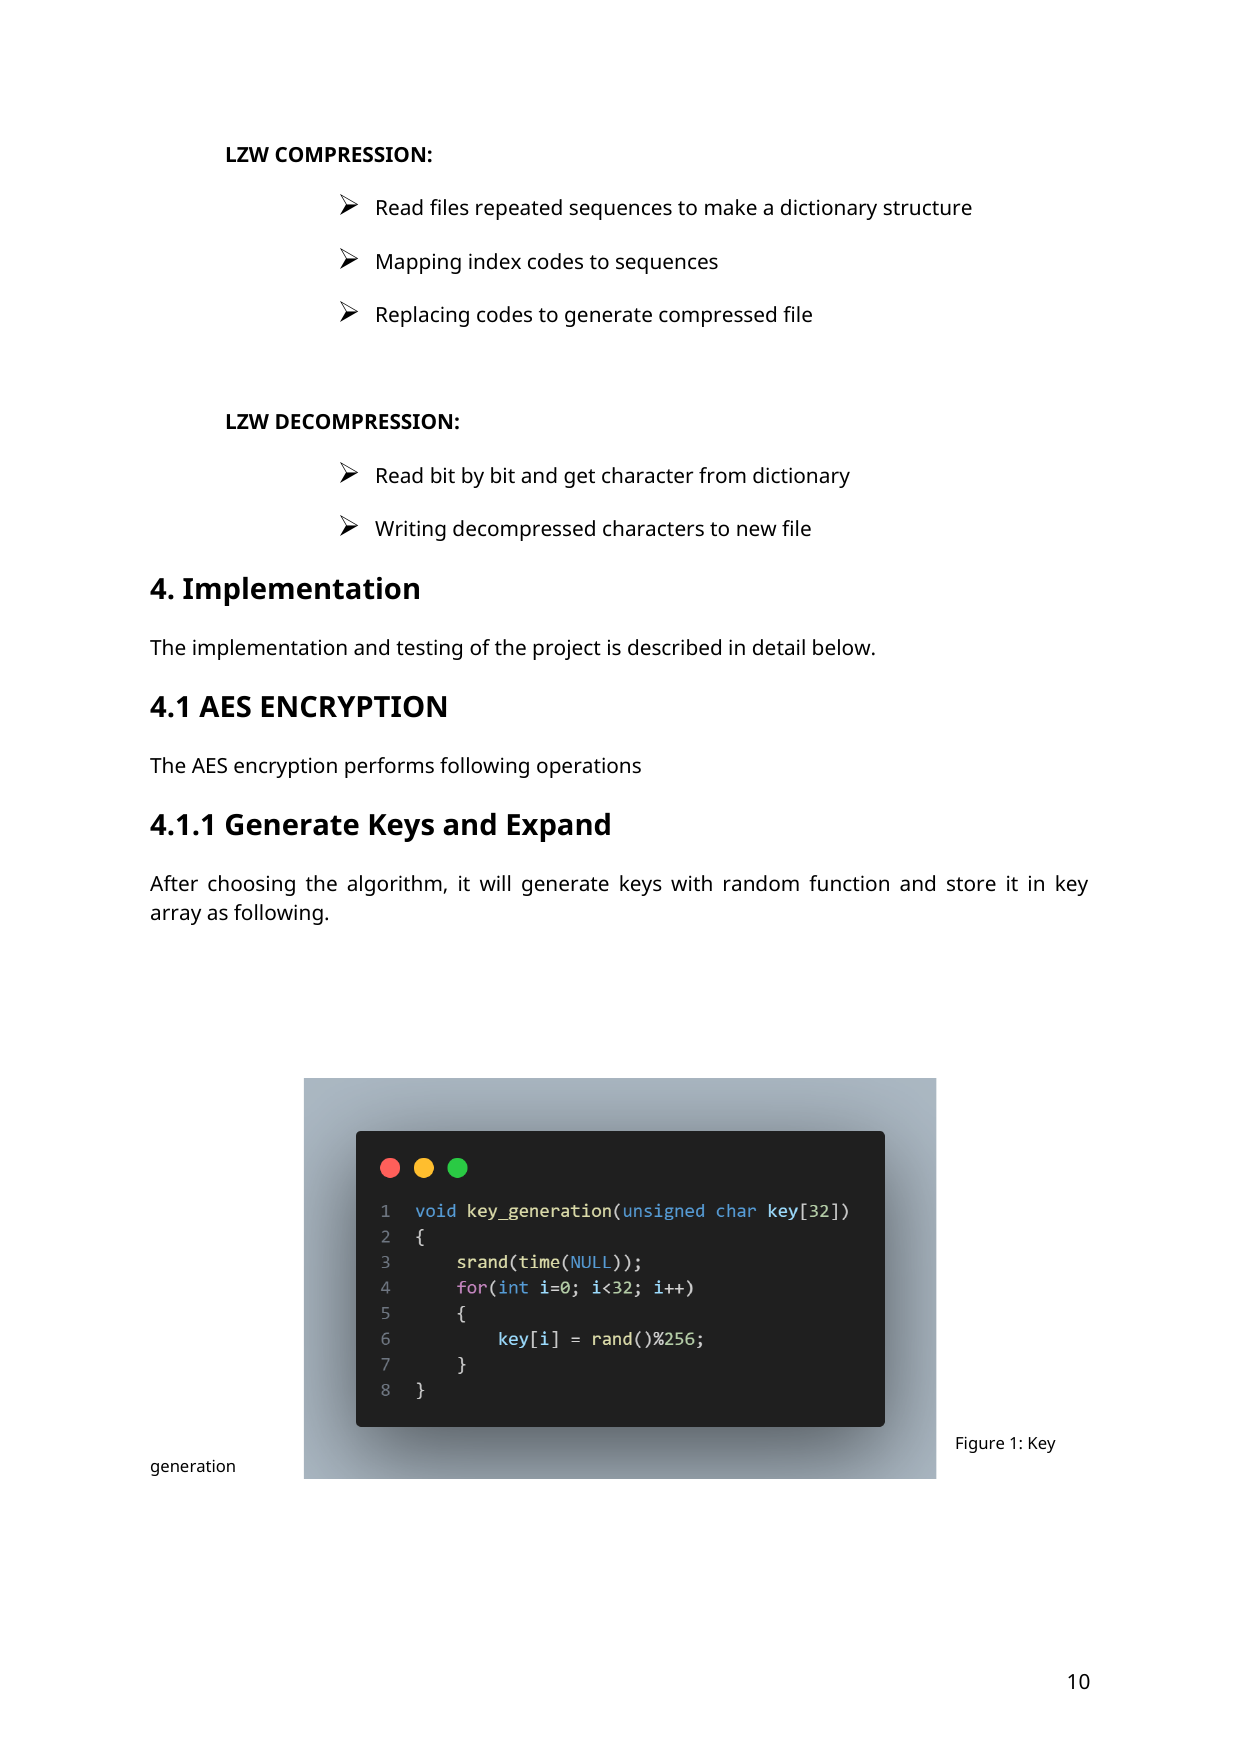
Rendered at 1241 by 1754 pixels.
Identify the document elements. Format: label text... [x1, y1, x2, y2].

subtitle Mapping index codes to sequences [337, 247, 1090, 275]
subtitle LZW DECOMPRESSION: [150, 407, 1090, 436]
subtitle Replacing codes to generate compressed file [337, 300, 1090, 329]
subtitle 4. Implementation [150, 568, 1090, 608]
subtitle Read files repeated sequences to make a dictionary structure [337, 193, 1090, 222]
subtitle The AES encryption performs following operations [150, 751, 1090, 779]
picture [303, 1078, 937, 1479]
subtitle Figure 1: Key generation [150, 1432, 303, 1477]
subtitle Read bit by bit and get character from dictionary [337, 461, 1090, 489]
subtitle After choosing the algorithm, it will generate keys with random function and store it in key array as following. [150, 869, 1090, 926]
subtitle LZW COMPRESSION: [150, 140, 1090, 168]
subtitle 4.1.1 Generate Keys and Expand [150, 804, 1090, 844]
subtitle The implementation and testing of the project is described in detail below. [150, 633, 1090, 661]
subtitle 4.1 AES ENCRYPTION [150, 686, 1090, 726]
subtitle Writing decompressed characters to new file [337, 514, 1090, 543]
subtitle Figure 1: Key generation [937, 1432, 1090, 1477]
